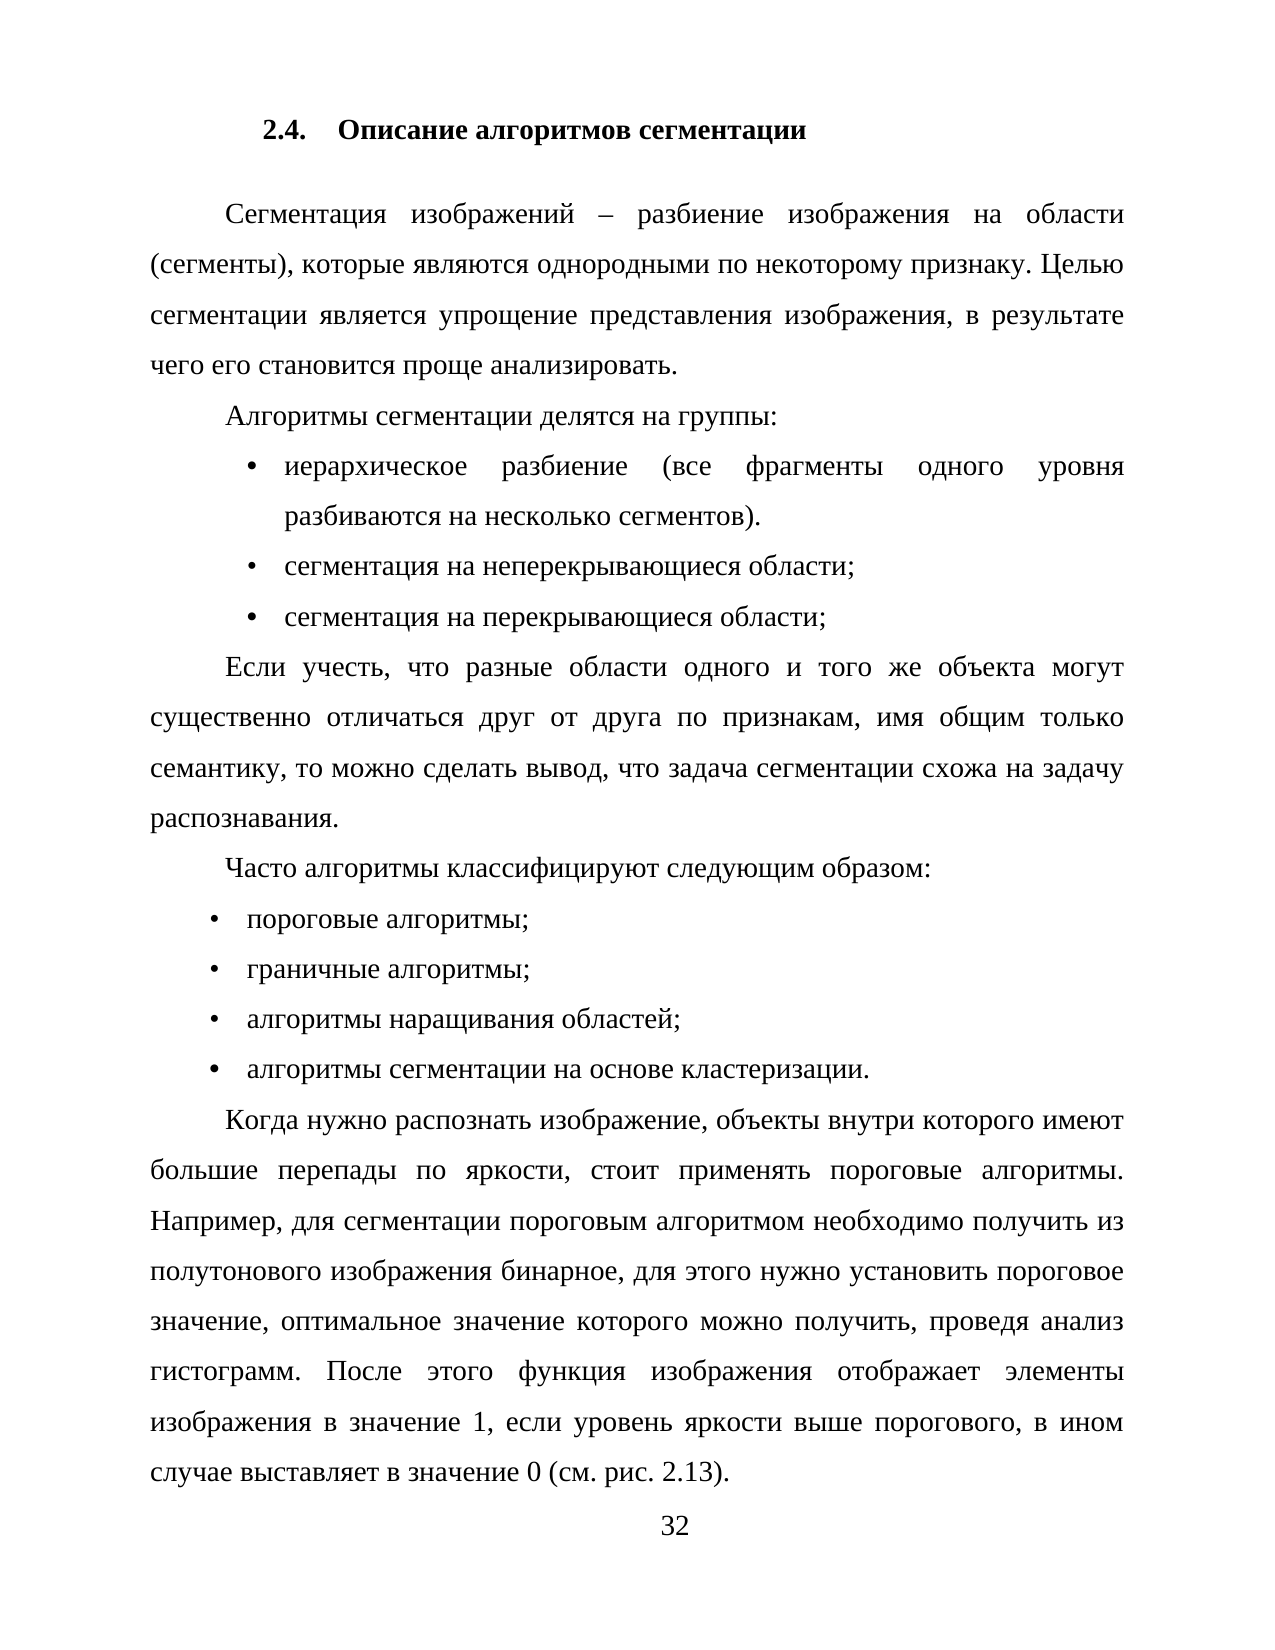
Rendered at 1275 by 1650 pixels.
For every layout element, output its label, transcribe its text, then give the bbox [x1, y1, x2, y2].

text Алгоритмы сегментации делятся на группы: [150, 398, 1125, 431]
text Когда нужно распознать изображение, объекты внутри которого имеют большие перепады по яркости, стоит применять пороговые алгоритмы. Например, для сегментации пороговым алгоритмом необходимо получить из полутонового изображения бинарное, для этого нужно установить пороговое значение, оптимальное значение которого можно получить, проведя анализ гистограмм. После этого функция изображения отображает элементы изображения в значение 1, если уровень яркости выше порогового, в ином случае выставляет в значение 0 (см. рис. 2.13). [150, 1102, 1125, 1488]
list пороговые алгоритмы; [209, 901, 1125, 934]
subtitle Описание алгоритмов сегментации [262, 112, 1125, 146]
list иерархическое разбиение (все фрагменты одного уровня разбиваются на несколько сегментов). [247, 448, 1125, 532]
list сегментация на неперекрывающиеся области; [247, 548, 1125, 582]
text Сегментация изображений – разбиение изображения на области (сегменты), которые являются однородными по некоторому признаку. Целью сегментации является упрощение представления изображения, в результате чего его становится проще анализировать. [150, 196, 1125, 381]
text Если учесть, что разные области одного и того же объекта могут существенно отличаться друг от друга по признакам, имя общим только семантику, то можно сделать вывод, что задача сегментации схожа на задачу распознавания. [150, 649, 1125, 834]
text Часто алгоритмы классифицируют следующим образом: [150, 850, 1125, 884]
list алгоритмы наращивания областей; [209, 1001, 1125, 1035]
list сегментация на перекрывающиеся области; [247, 599, 1125, 632]
list граничные алгоритмы; [209, 951, 1125, 984]
list алгоритмы сегментации на основе кластеризации. [209, 1052, 1125, 1085]
